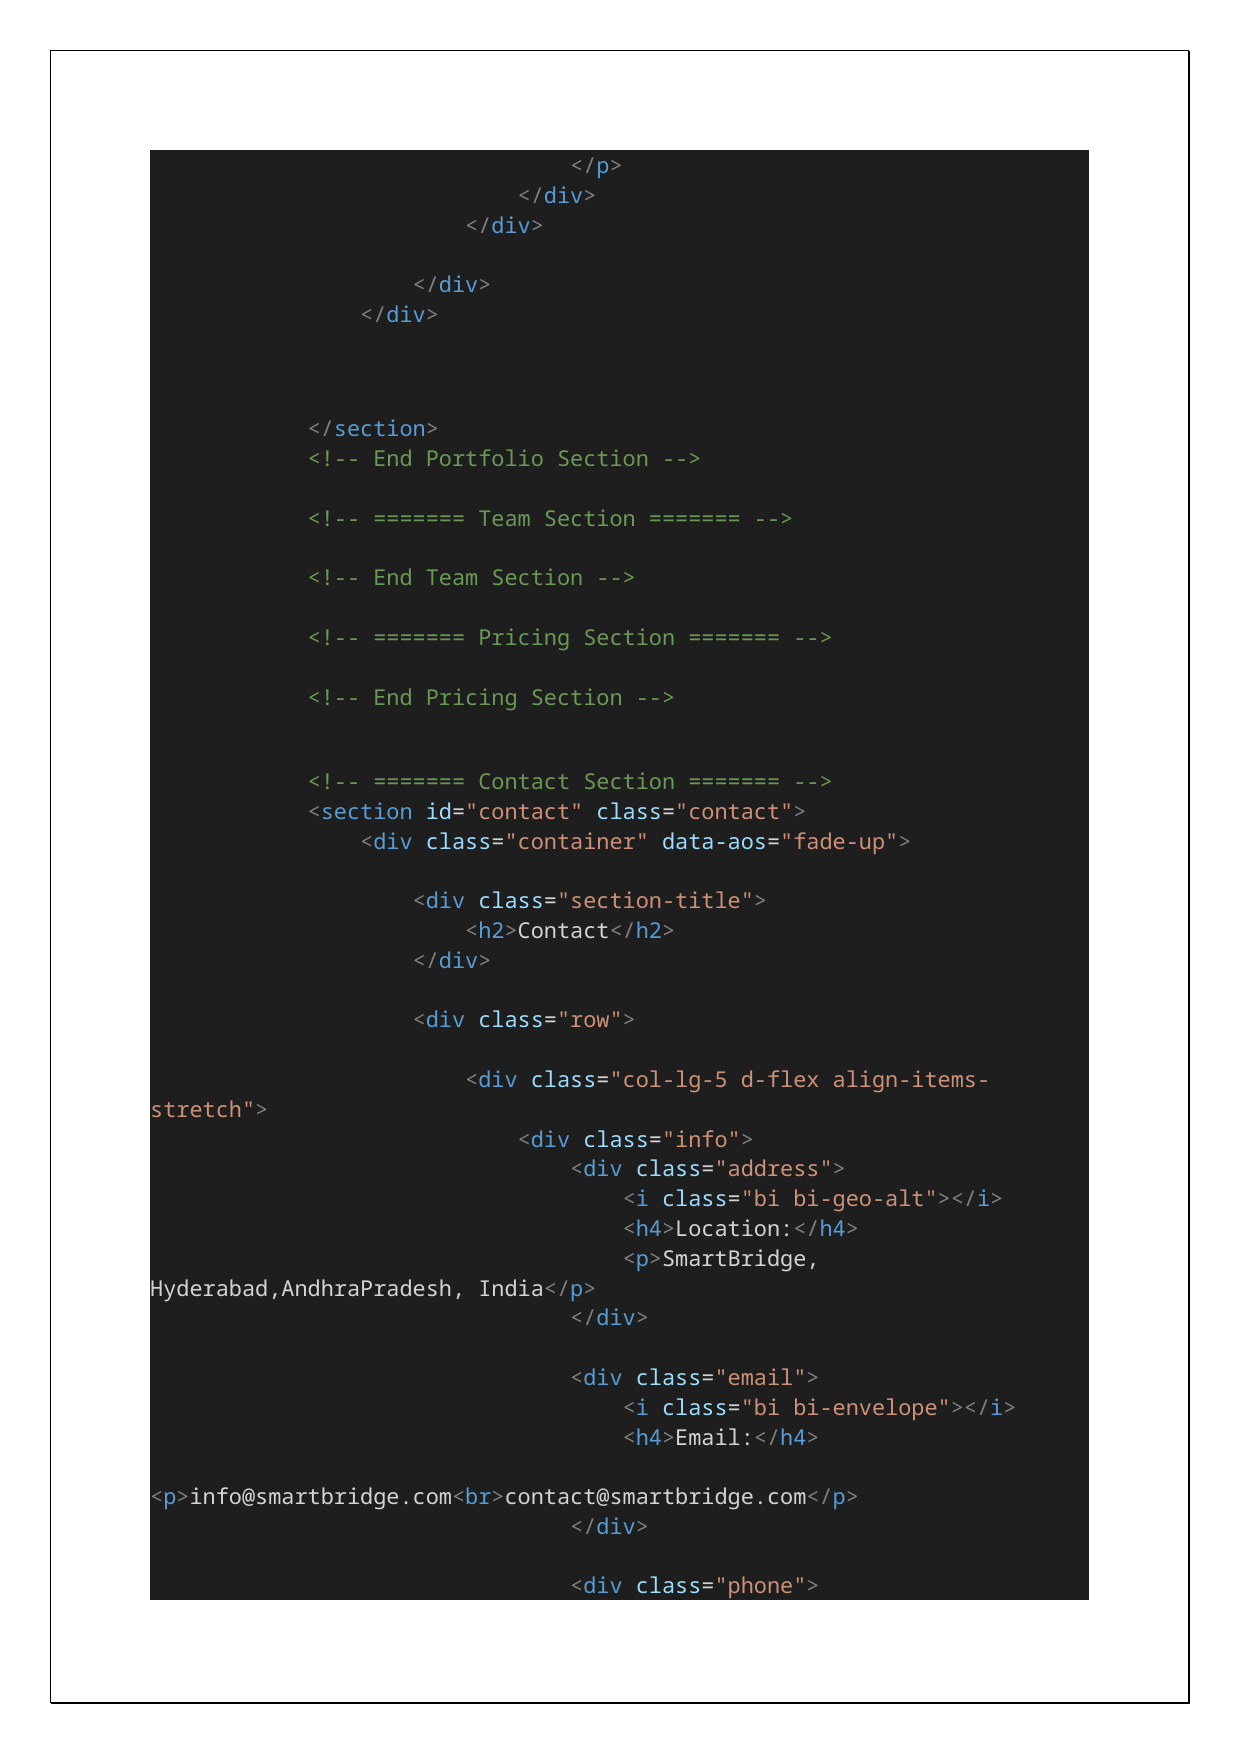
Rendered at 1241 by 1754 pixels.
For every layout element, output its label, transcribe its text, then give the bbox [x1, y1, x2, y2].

text </div> [150, 269, 1089, 299]
text </div> [150, 209, 1089, 239]
text </p> [150, 150, 1089, 180]
text <p>info@smartbridge.com<br>contact@smartbridge.com</p> [150, 1451, 1089, 1511]
text <section id="contact" class="contact"> [150, 796, 1089, 826]
text <div class="container" data-aos="fade-up"> [150, 826, 1089, 855]
text </div> [150, 180, 1089, 209]
text <!-- ======= Contact Section ======= --> [150, 766, 1089, 796]
text </div> [150, 299, 1089, 329]
text <div class="address"> [150, 1153, 1089, 1183]
text <h2>Contact</h2> [150, 915, 1089, 945]
text <div class="email"> [150, 1362, 1089, 1392]
text <!-- ======= Pricing Section ======= --> [150, 622, 1089, 652]
text <!-- ======= Team Section ======= --> [150, 503, 1089, 532]
text <div class="row"> [150, 1004, 1089, 1034]
text <h4>Location:</h4> [150, 1213, 1089, 1243]
text <i class="bi bi-envelope"></i> [150, 1392, 1089, 1421]
text </div> [150, 1302, 1089, 1332]
text <h4>Email:</h4> [150, 1421, 1089, 1451]
text <i class="bi bi-geo-alt"></i> [150, 1183, 1089, 1213]
text <div class="info"> [150, 1123, 1089, 1153]
text </div> [150, 1511, 1089, 1541]
text <div class="phone"> [150, 1570, 1089, 1600]
text </div> [150, 945, 1089, 974]
text <!-- End Pricing Section --> [150, 681, 1089, 711]
text <!-- End Team Section --> [150, 562, 1089, 592]
text <div class="section-title"> [150, 885, 1089, 915]
text <!-- End Portfolio Section --> [150, 443, 1089, 473]
text <div class="col-lg-5 d-flex align-items-stretch"> [150, 1064, 1089, 1123]
text <p>SmartBridge, Hyderabad,AndhraPradesh, India</p> [150, 1243, 1089, 1302]
text </section> [150, 413, 1089, 443]
